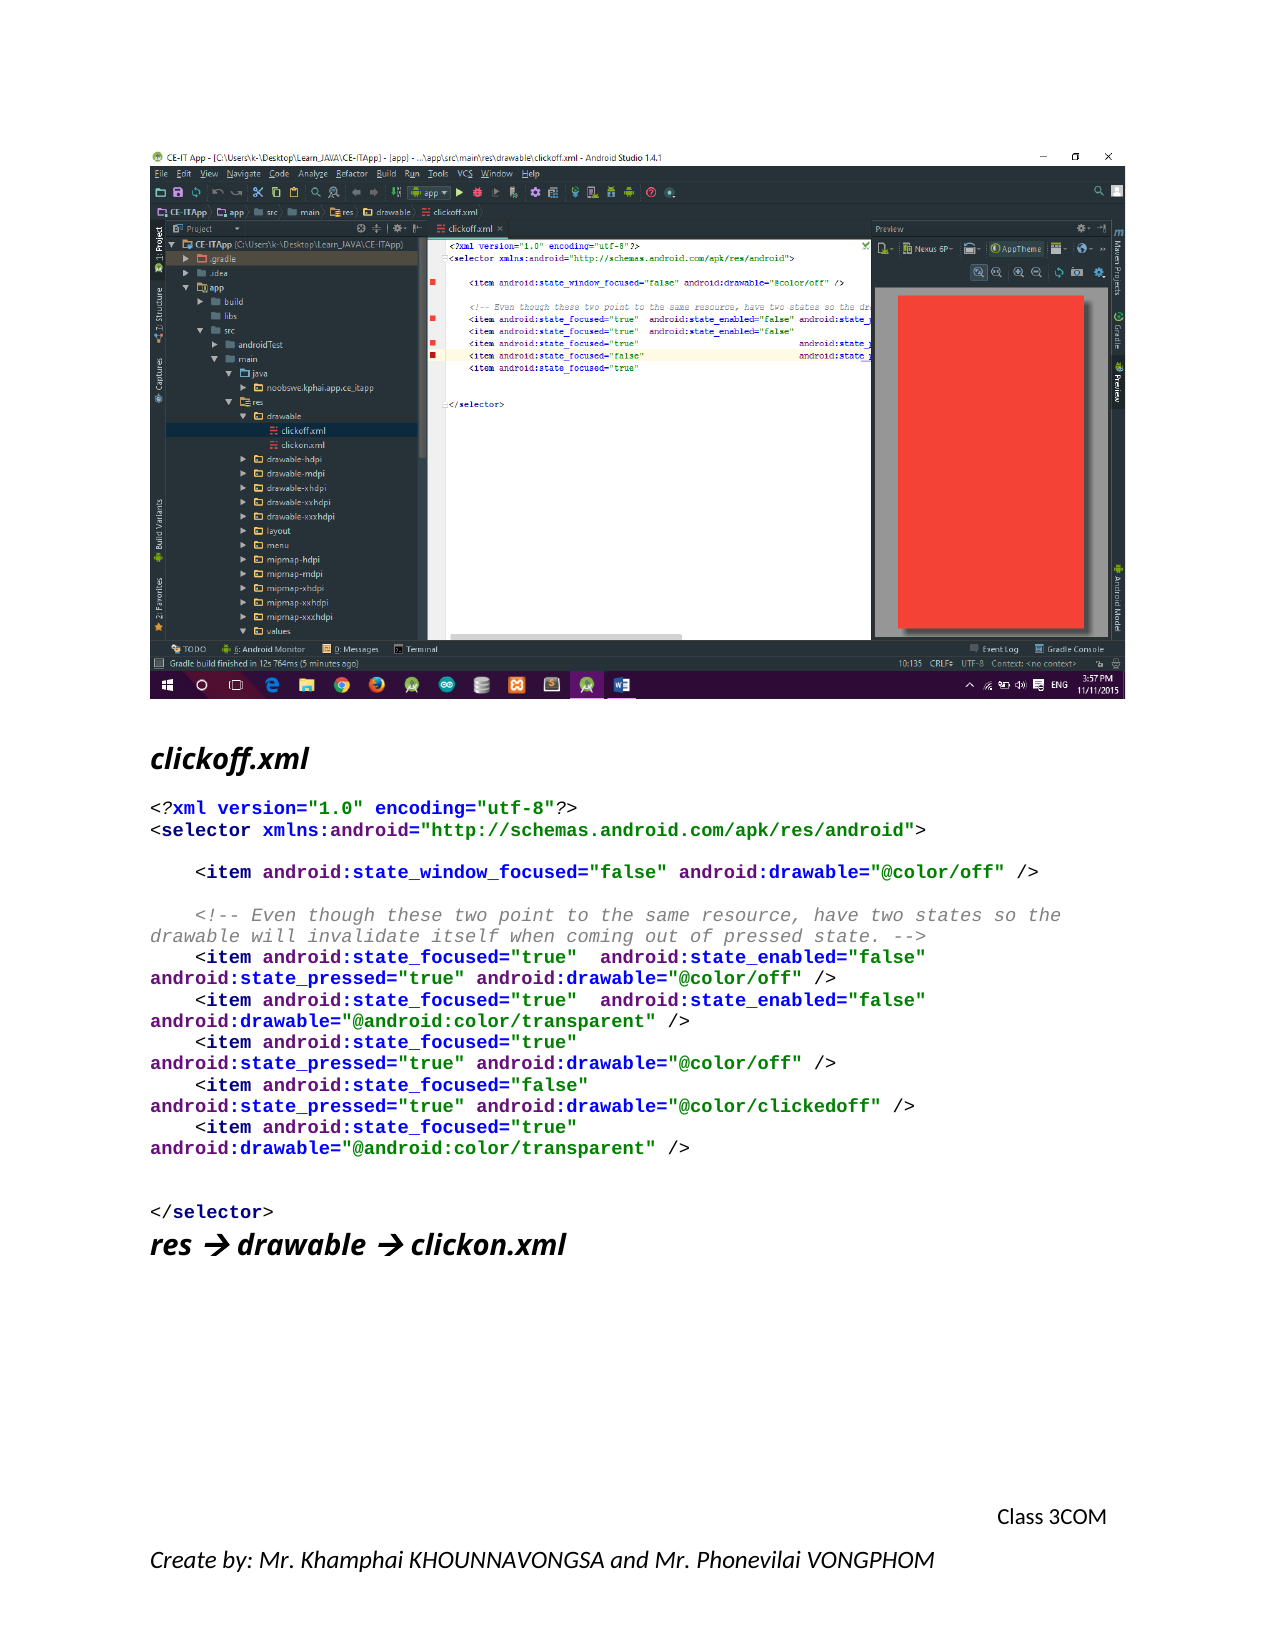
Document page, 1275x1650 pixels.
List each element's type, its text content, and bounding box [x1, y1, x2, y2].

text res drawable clickon.xml [150, 1224, 1125, 1264]
picture [150, 150, 1125, 699]
text <?xml version="1.0" encoding="utf-8"?> <selector xmlns:android="http://schemas.android.com/apk/res/android"> <item android:state_window_focused="false" android:drawable="@color/off" /> <!-- Even though these two point to the same resource, have two states so the drawable will invalidate itself when coming out of pressed state. --> <item android:state_focused="true" android:state_enabled="false" android:state_pressed="true" android:drawable="@color/off" /> <item android:state_focused="true" android:state_enabled="false" android:drawable="@android:color/transparent" /> <item android:state_focused="true" android:state_pressed="true" android:drawable="@color/off" /> <item android:state_focused="false" android:state_pressed="true" android:drawable="@color/clickedoff" /> <item android:state_focused="true" android:drawable="@android:color/transparent" /> </selector> [150, 799, 1125, 1224]
text clickoff.xml [150, 738, 1125, 778]
